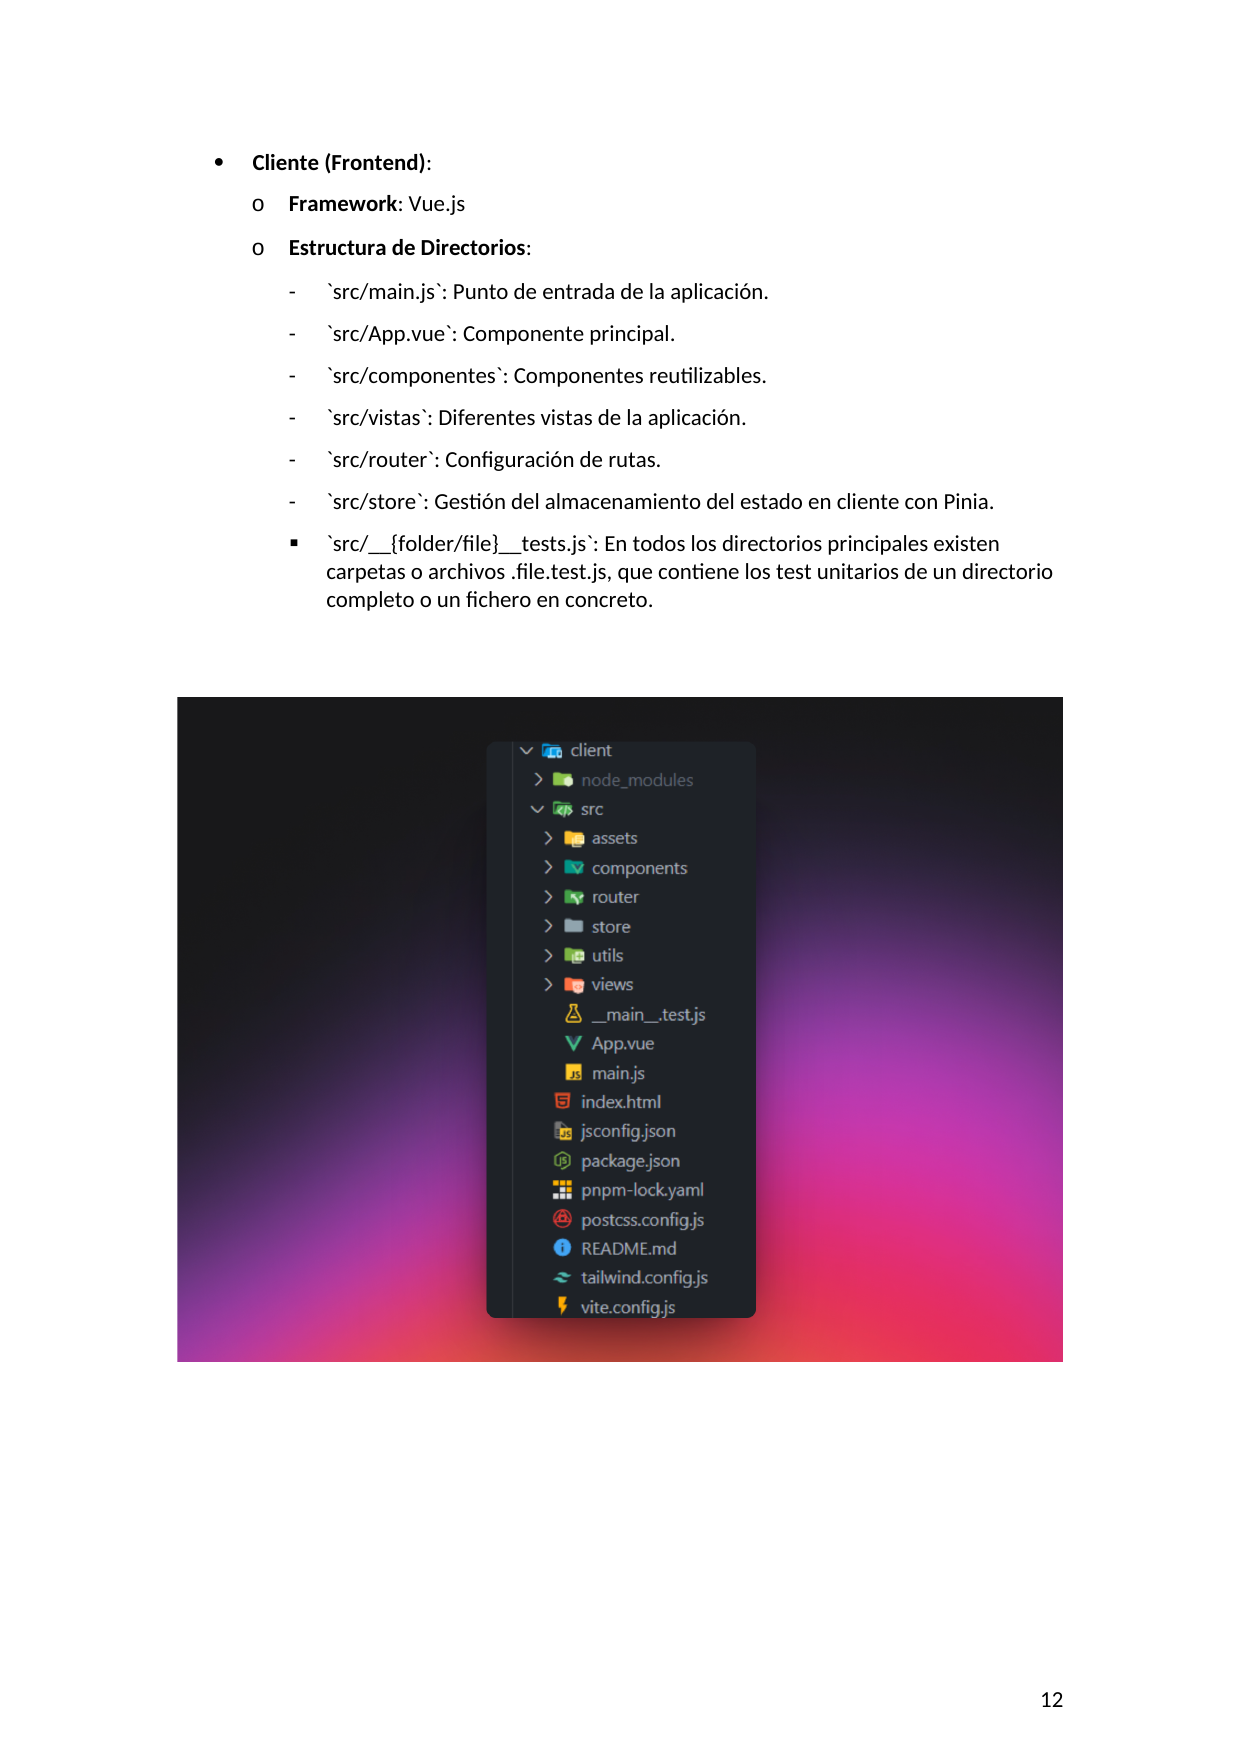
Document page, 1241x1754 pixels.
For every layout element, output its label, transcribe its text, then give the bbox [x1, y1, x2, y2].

list Estructura de Directorios: [251, 233, 1063, 262]
picture [177, 697, 1063, 1362]
list `src/store`: Gestión del almacenamiento del estado en cliente con Pinia. [288, 487, 1063, 515]
list `src/vistas`: Diferentes vistas de la aplicación. [288, 403, 1063, 431]
list `src/App.vue`: Componente principal. [288, 319, 1063, 347]
list `src/__{folder/file}__tests.js`: En todos los directorios principales existen carpetas o archivos .file.test.js, que contiene los test unitarios de un directorio completo o un fichero en concreto. [288, 529, 1063, 613]
list `src/componentes`: Componentes reutilizables. [288, 361, 1063, 389]
list Cliente (Frontend): [215, 148, 1063, 176]
list Framework: Vue.js [251, 189, 1063, 219]
list `src/main.js`: Punto de entrada de la aplicación. [288, 277, 1063, 305]
list `src/router`: Configuración de rutas. [288, 445, 1063, 473]
